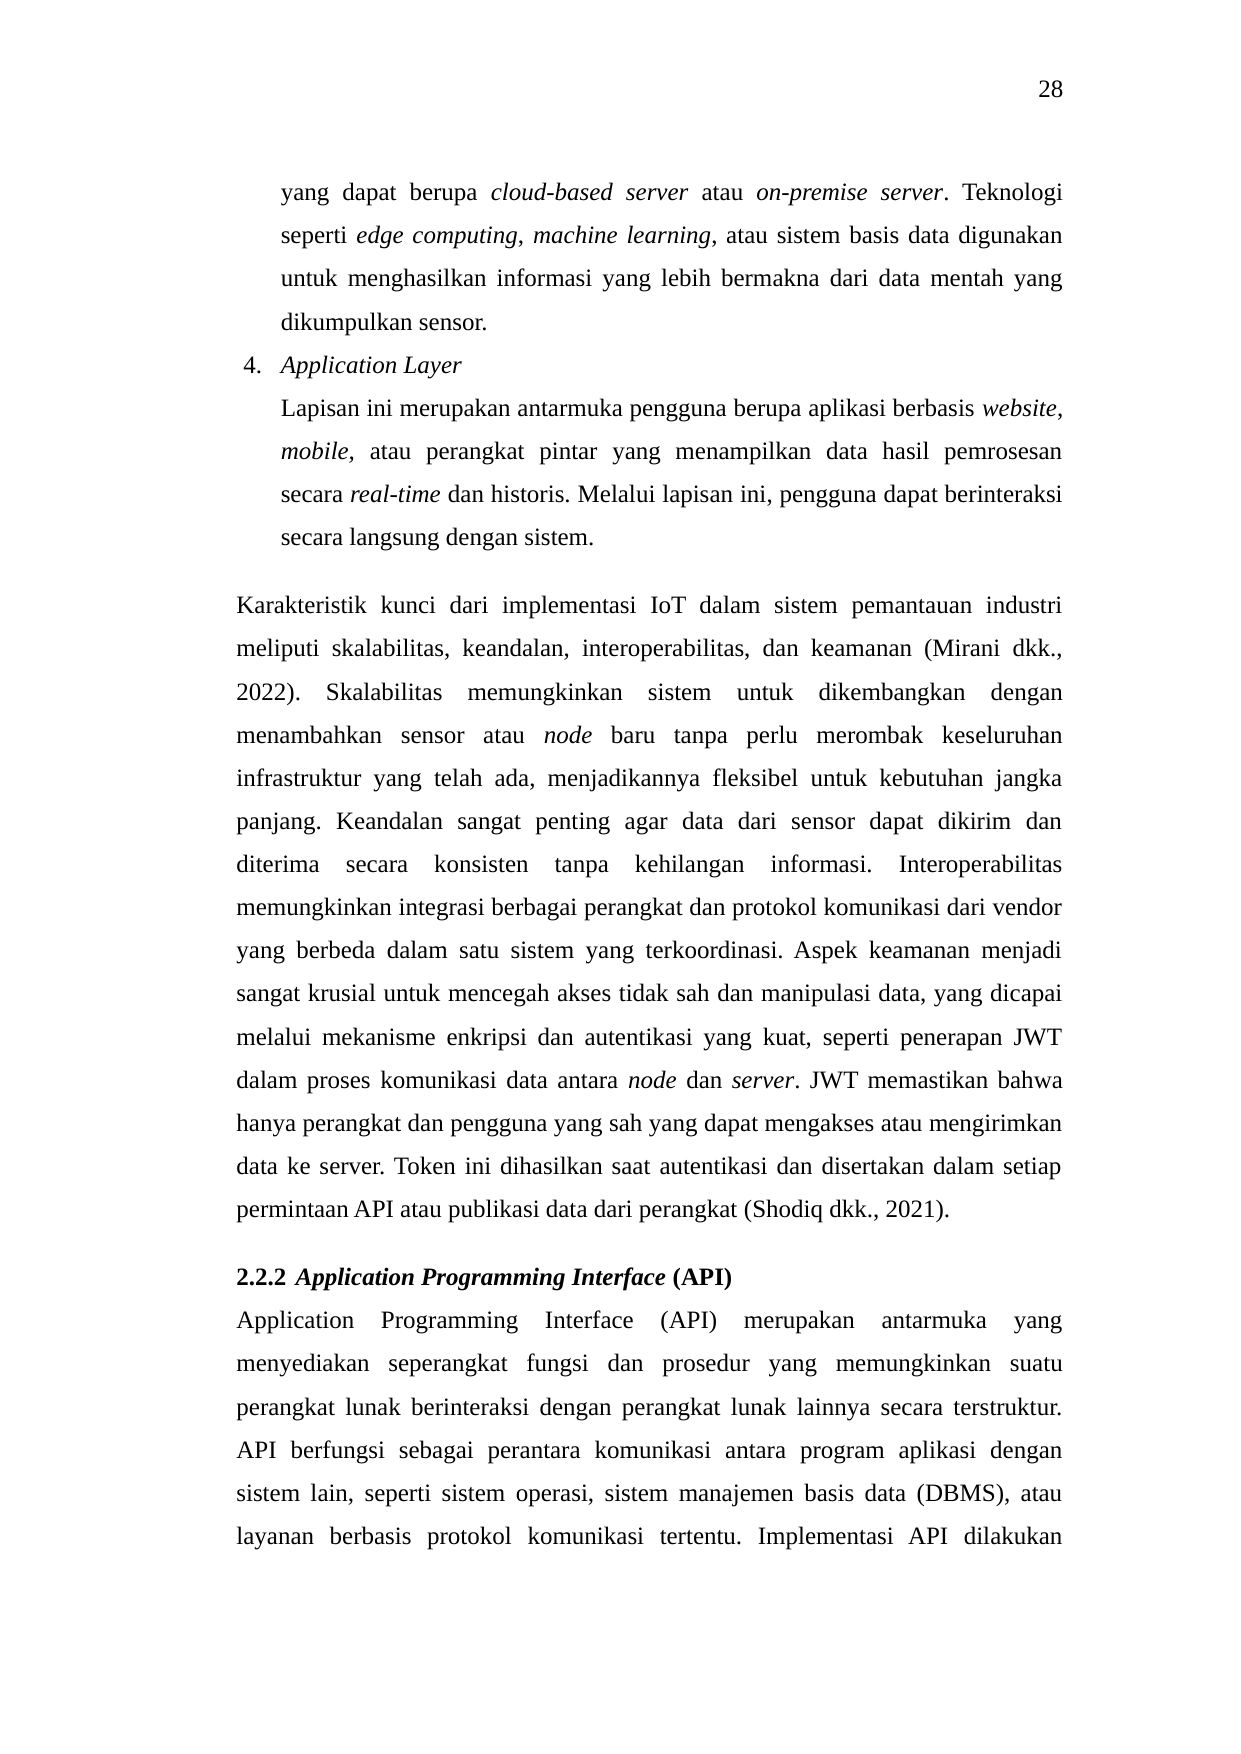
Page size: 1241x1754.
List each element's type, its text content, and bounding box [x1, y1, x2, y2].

text Application Programming Interface (API) [236, 1262, 1063, 1291]
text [236, 1305, 1063, 1550]
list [281, 177, 1063, 335]
list Lapisan ini merupakan antarmuka pengguna berupa aplikasi berbasis website, mobile, atau perangkat pintar yang menampilkan data hasil pemrosesan secara real-time dan historis. Melalui lapisan ini, pengguna dapat berinteraksi secara langsung dengan sistem. [281, 393, 1063, 551]
list Application Layer [243, 350, 1063, 378]
text Karakteristik kunci dari implementasi IoT dalam sistem pemantauan industri meliputi skalabilitas, keandalan, interoperabilitas, dan keamanan (Mirani dkk., 2022). Skalabilitas memungkinkan sistem untuk dikembangkan dengan menambahkan sensor atau node baru tanpa perlu merombak keseluruhan infrastruktur yang telah ada, menjadikannya fleksibel untuk kebutuhan jangka panjang. Keandalan sangat penting agar data dari sensor dapat dikirim dan diterima secara konsisten tanpa kehilangan informasi. Interoperabilitas memungkinkan integrasi berbagai perangkat dan protokol komunikasi dari vendor yang berbeda dalam satu sistem yang terkoordinasi. Aspek keamanan menjadi sangat krusial untuk mencegah akses tidak sah dan manipulasi data, yang dicapai melalui mekanisme enkripsi dan autentikasi yang kuat, seperti penerapan JWT dalam proses komunikasi data antara node dan server. JWT memastikan bahwa hanya perangkat dan pengguna yang sah yang dapat mengakses atau mengirimkan data ke server. Token ini dihasilkan saat autentikasi dan disertakan dalam setiap permintaan API atau publikasi data dari perangkat (Shodiq dkk., 2021). [236, 590, 1063, 1223]
